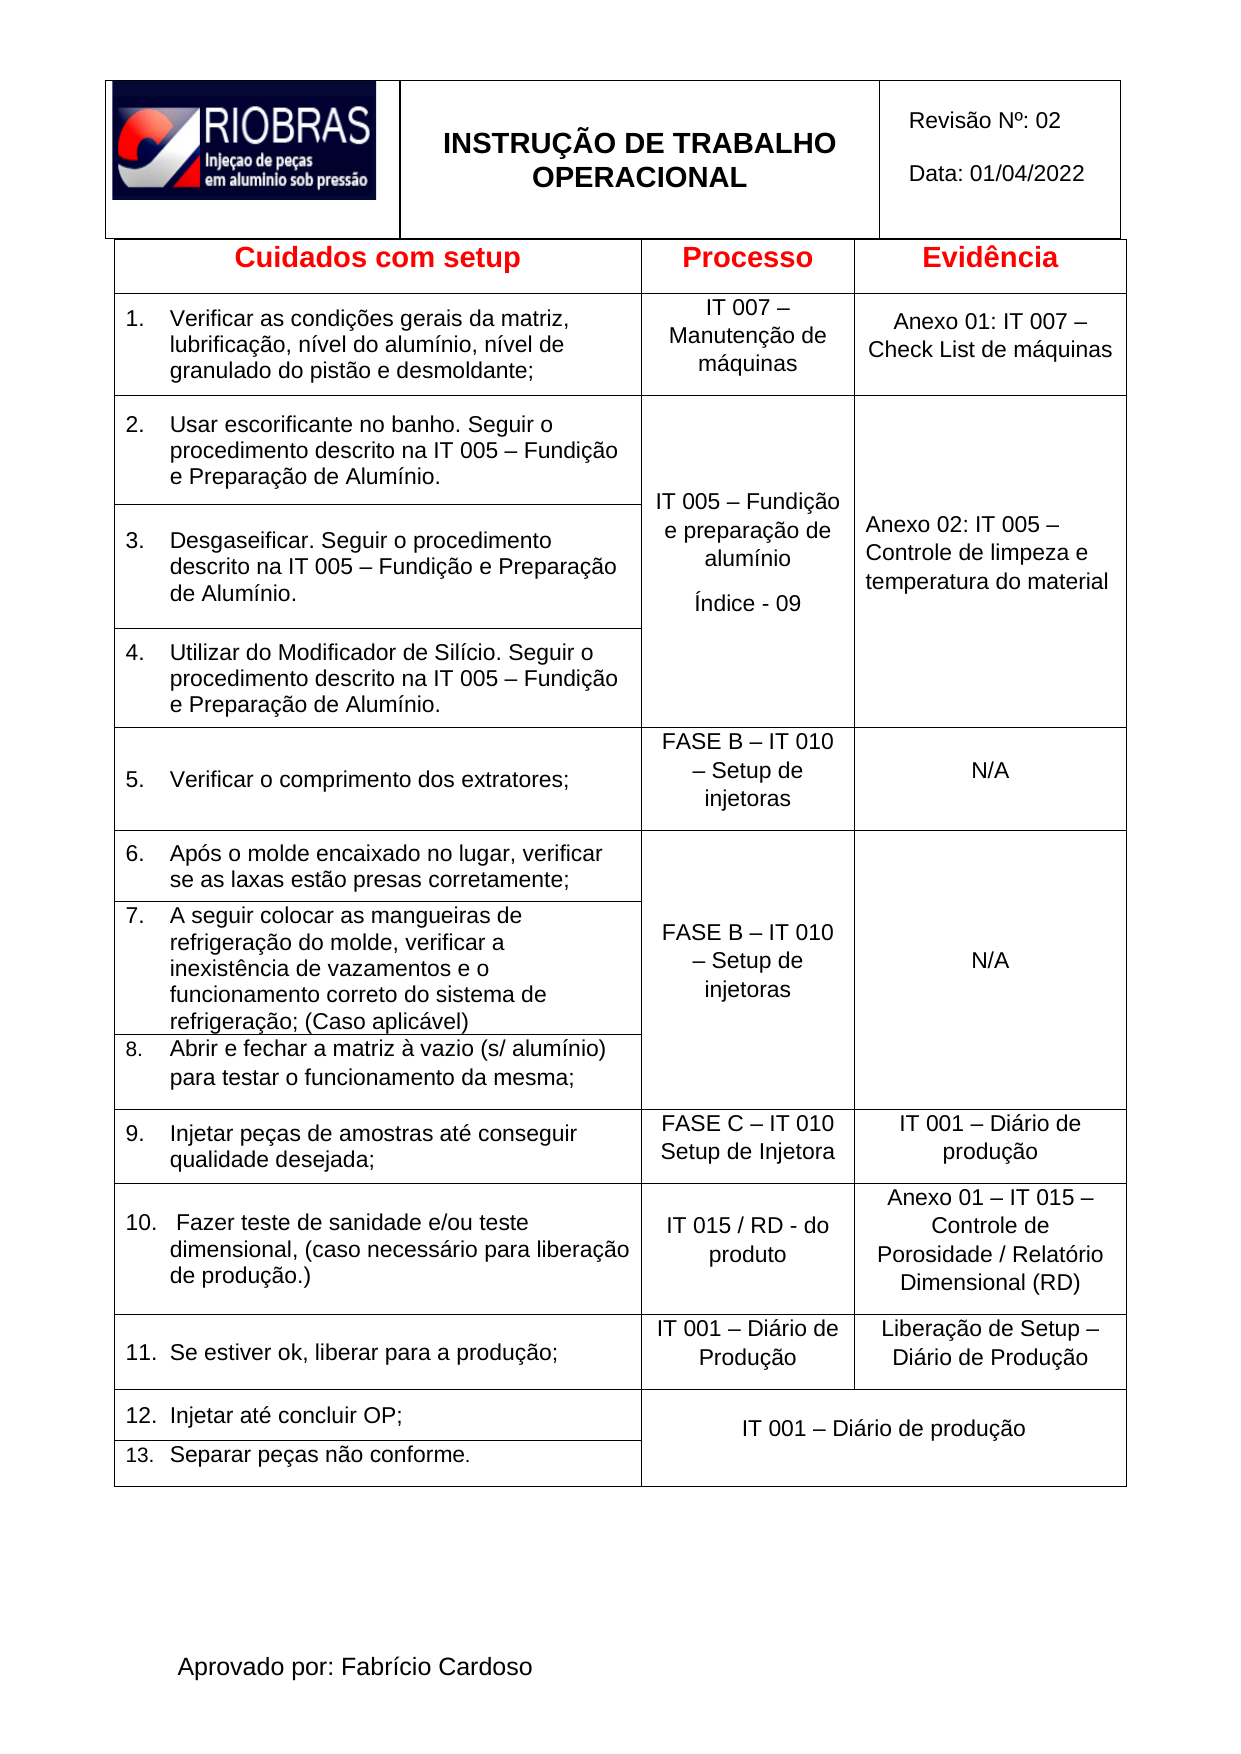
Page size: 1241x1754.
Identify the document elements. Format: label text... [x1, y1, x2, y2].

table_header Cuidados com setup [115, 240, 641, 292]
table_cell Injetar até concluir OP; [115, 1390, 641, 1440]
table_cell Anexo 01 – IT 015 – Controle de Porosidade / Relatório Dimensional (RD) [855, 1184, 1126, 1314]
table_cell N/A [855, 728, 1126, 830]
table_cell Verificar as condições gerais da matriz, lubrificação, nível do alumínio, nível de granulado do pistão e desmoldante; [115, 294, 641, 395]
table_cell A seguir colocar as mangueiras de refrigeração do molde, verificar a inexistência de vazamentos e o funcionamento correto do sistema de refrigeração; (Caso aplicável) [115, 902, 641, 1034]
table_cell IT 007 – Manutenção de máquinas [642, 294, 854, 395]
table_cell Desgaseificar. Seguir o procedimento descrito na IT 005 – Fundição e Preparação de Alumínio. [115, 505, 641, 628]
table_cell Verificar o comprimento dos extratores; [115, 728, 641, 830]
table_header Evidência [855, 240, 1126, 292]
table_cell IT 001 – Diário de Produção [642, 1315, 854, 1388]
table_cell Anexo 01: IT 007 – Check List de máquinas [855, 294, 1126, 395]
table_cell Separar peças não conforme. [115, 1441, 641, 1486]
table_cell Injetar peças de amostras até conseguir qualidade desejada; [115, 1110, 641, 1183]
table_cell FASE B – IT 010 – Setup de injetoras [642, 831, 854, 1108]
table_cell N/A [855, 831, 1126, 1108]
table_cell IT 005 – Fundição e preparação de alumínio Índice - 09 [642, 396, 854, 727]
table_cell IT 001 – Diário de produção [642, 1390, 1126, 1486]
table_cell FASE B – IT 010 – Setup de injetoras [642, 728, 854, 830]
table_cell Se estiver ok, liberar para a produção; [115, 1315, 641, 1388]
table_cell IT 001 – Diário de produção [855, 1110, 1126, 1183]
table_cell Fazer teste de sanidade e/ou teste dimensional, (caso necessário para liberação de produção.) [115, 1184, 641, 1314]
table_cell Liberação de Setup – Diário de Produção [855, 1315, 1126, 1388]
table_cell Abrir e fechar a matriz à vazio (s/ alumínio) para testar o funcionamento da mesma; [115, 1035, 641, 1108]
table_cell FASE C – IT 010 Setup de Injetora [642, 1110, 854, 1183]
picture [112, 81, 377, 200]
table_cell Anexo 02: IT 005 – Controle de limpeza e temperatura do material [855, 396, 1126, 727]
table_cell Após o molde encaixado no lugar, verificar se as laxas estão presas corretamente; [115, 831, 641, 901]
table_cell Utilizar do Modificador de Silício. Seguir o procedimento descrito na IT 005 – Fundição e Preparação de Alumínio. [115, 629, 641, 727]
table_cell IT 015 / RD - do produto [642, 1184, 854, 1314]
table_cell Usar escorificante no banho. Seguir o procedimento descrito na IT 005 – Fundição e Preparação de Alumínio. [115, 396, 641, 504]
table_header Processo [642, 240, 854, 292]
